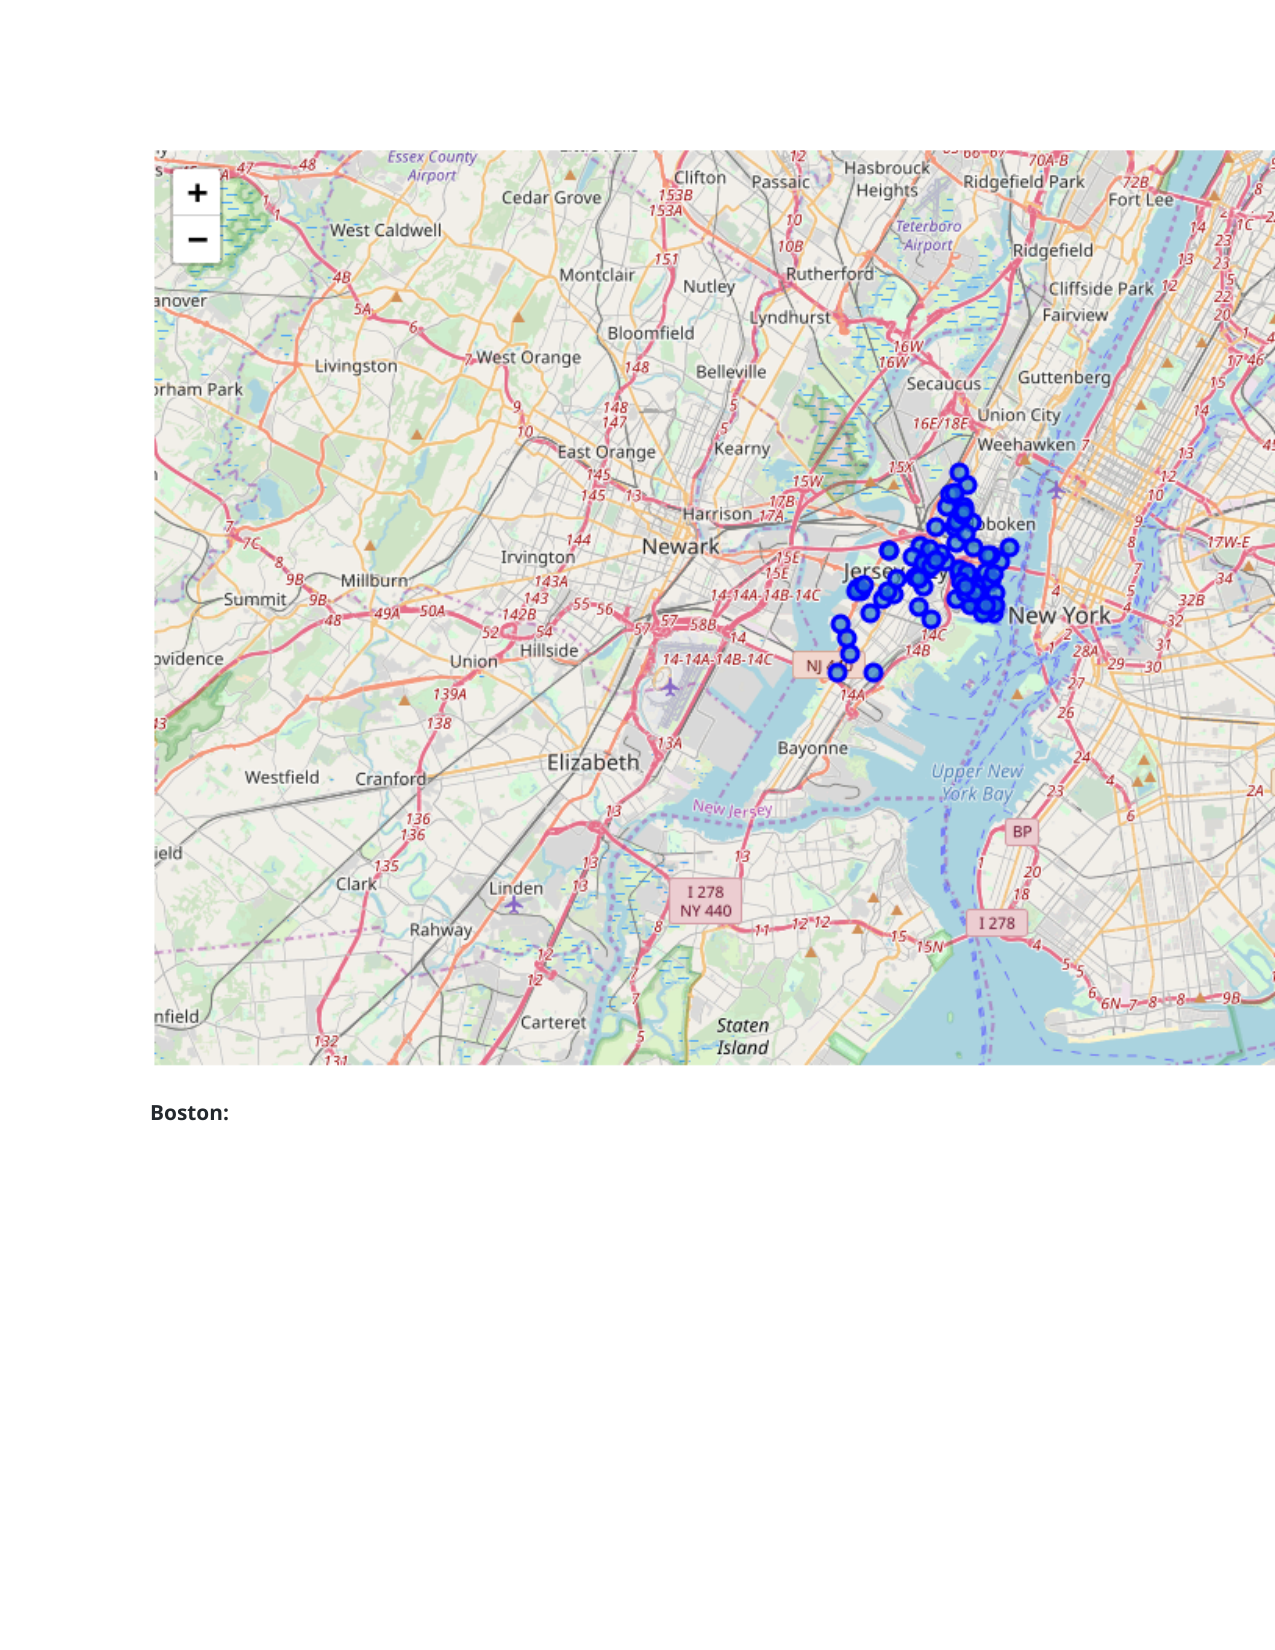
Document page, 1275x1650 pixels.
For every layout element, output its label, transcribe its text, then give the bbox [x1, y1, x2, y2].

picture [150, 150, 1275, 1067]
text Boston: [150, 1098, 1125, 1127]
